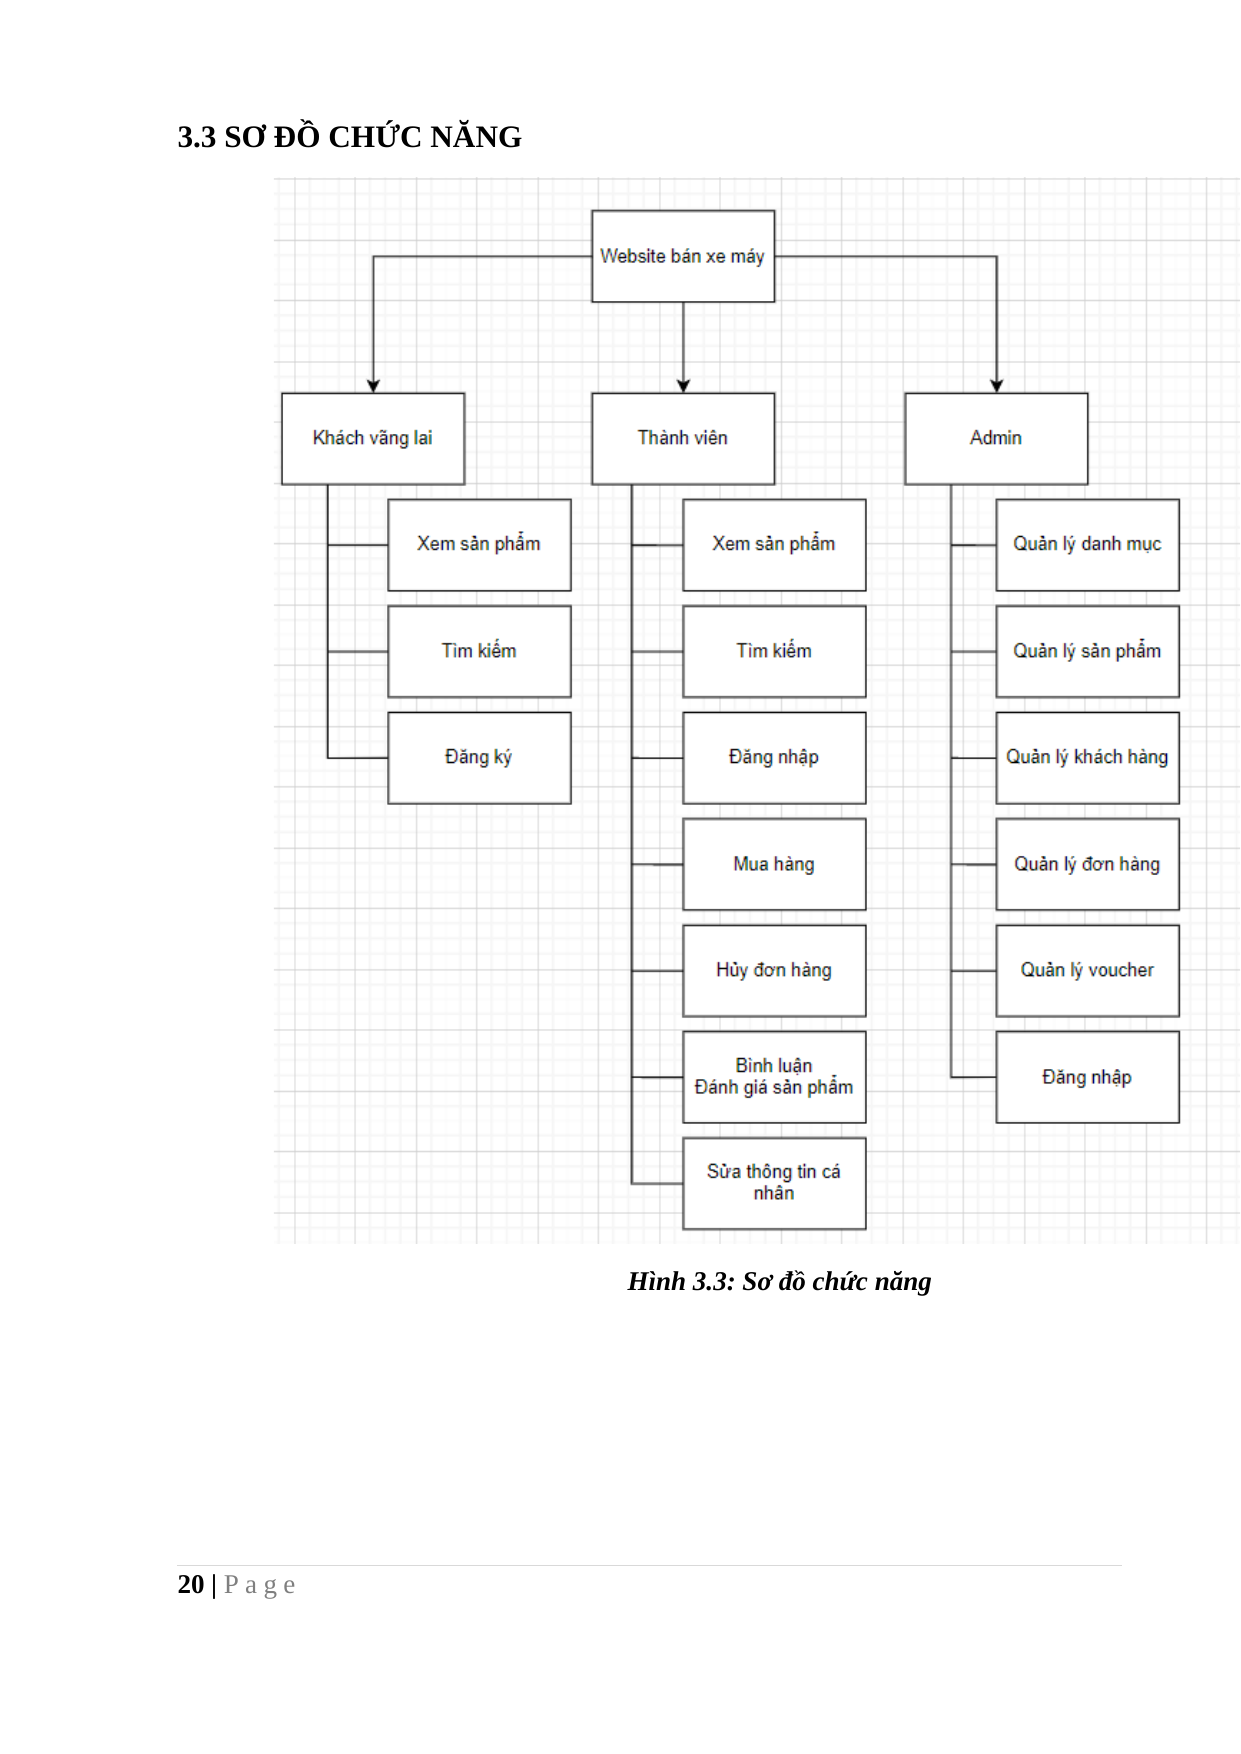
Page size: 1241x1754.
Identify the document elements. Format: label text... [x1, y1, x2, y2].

picture [273, 177, 1241, 1244]
text Hình 3.3: Sơ đồ chức năng [574, 1266, 1122, 1297]
text 3.3 SƠ ĐỒ CHỨC NĂNG [177, 118, 1122, 154]
